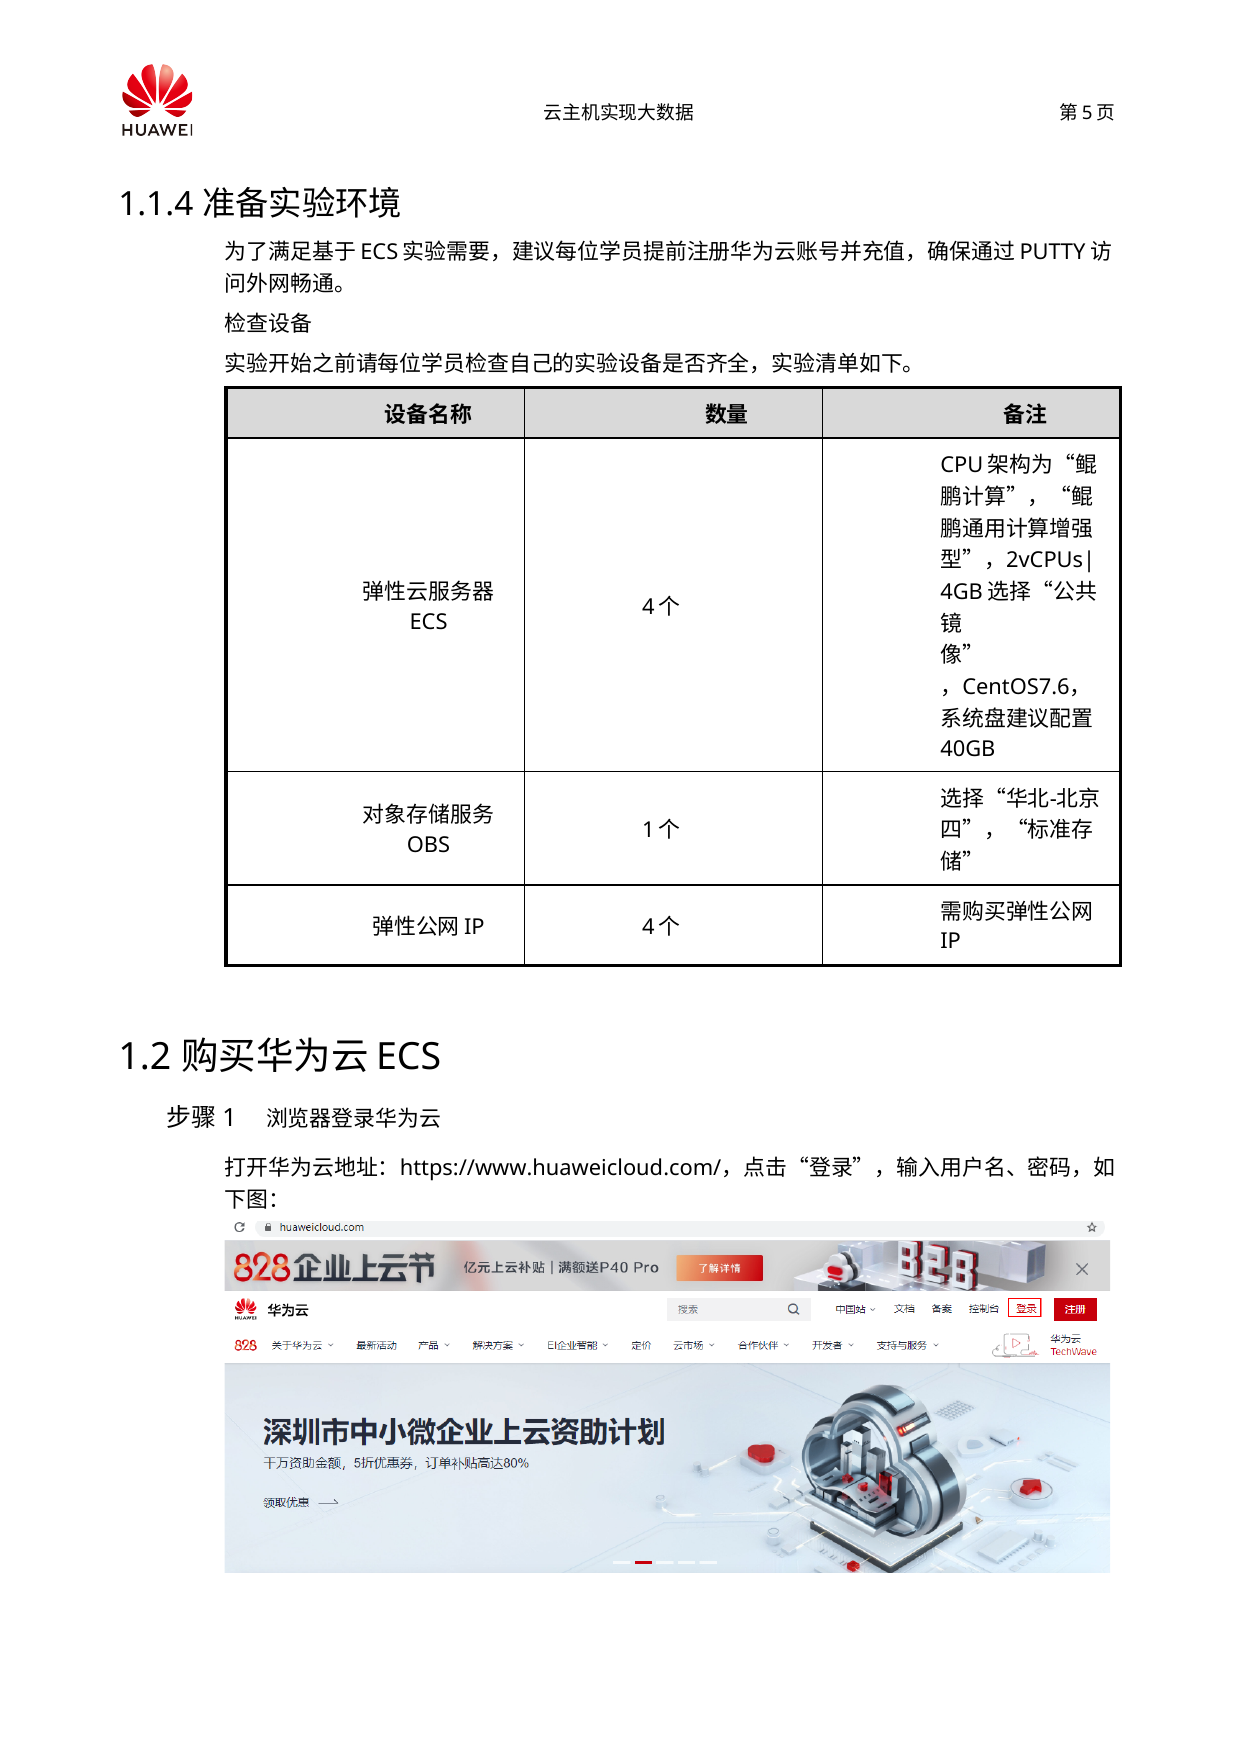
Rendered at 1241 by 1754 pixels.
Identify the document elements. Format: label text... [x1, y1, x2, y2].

table_cell 对象存储服务OBS [228, 772, 524, 884]
text 检查设备 [224, 306, 1122, 337]
table_cell 1个 [525, 772, 822, 884]
table_cell CPU架构为“鲲鹏计算”，“鲲鹏通用计算增强型”，2vCPUs|4GB选择“公共镜像”，CentOS7.6，系统盘建议配置40GB [823, 439, 1119, 771]
subtitle 准备实验环境 [118, 177, 1122, 226]
text 为了满足基于ECS实验需要，建议每位学员提前注册华为云账号并充值，确保通过PUTTY访问外网畅通。 [224, 234, 1122, 297]
table_header 数量 [525, 389, 822, 437]
table_cell 弹性公网IP [228, 886, 524, 964]
table_cell 选择“华北-北京四”，“标准存储” [823, 772, 1119, 884]
picture [224, 1221, 1111, 1573]
picture [122, 64, 193, 136]
text 打开华为云地址：https://www.huaweicloud.com/，点击“登录”，输入用户名、密码，如下图： [224, 1150, 1122, 1213]
table_cell 4个 [525, 439, 822, 771]
table_cell 需购买弹性公网IP [823, 886, 1119, 964]
table_cell 弹性云服务器ECS [228, 439, 524, 771]
table_header 备注 [823, 389, 1119, 437]
text 实验开始之前请每位学员检查自己的实验设备是否齐全，实验清单如下。 [224, 346, 1122, 377]
table_cell 4个 [525, 886, 822, 964]
table_header 设备名称 [228, 389, 524, 437]
subtitle 购买华为云ECS [118, 1029, 1122, 1080]
text 浏览器登录华为云 [236, 1097, 1122, 1133]
